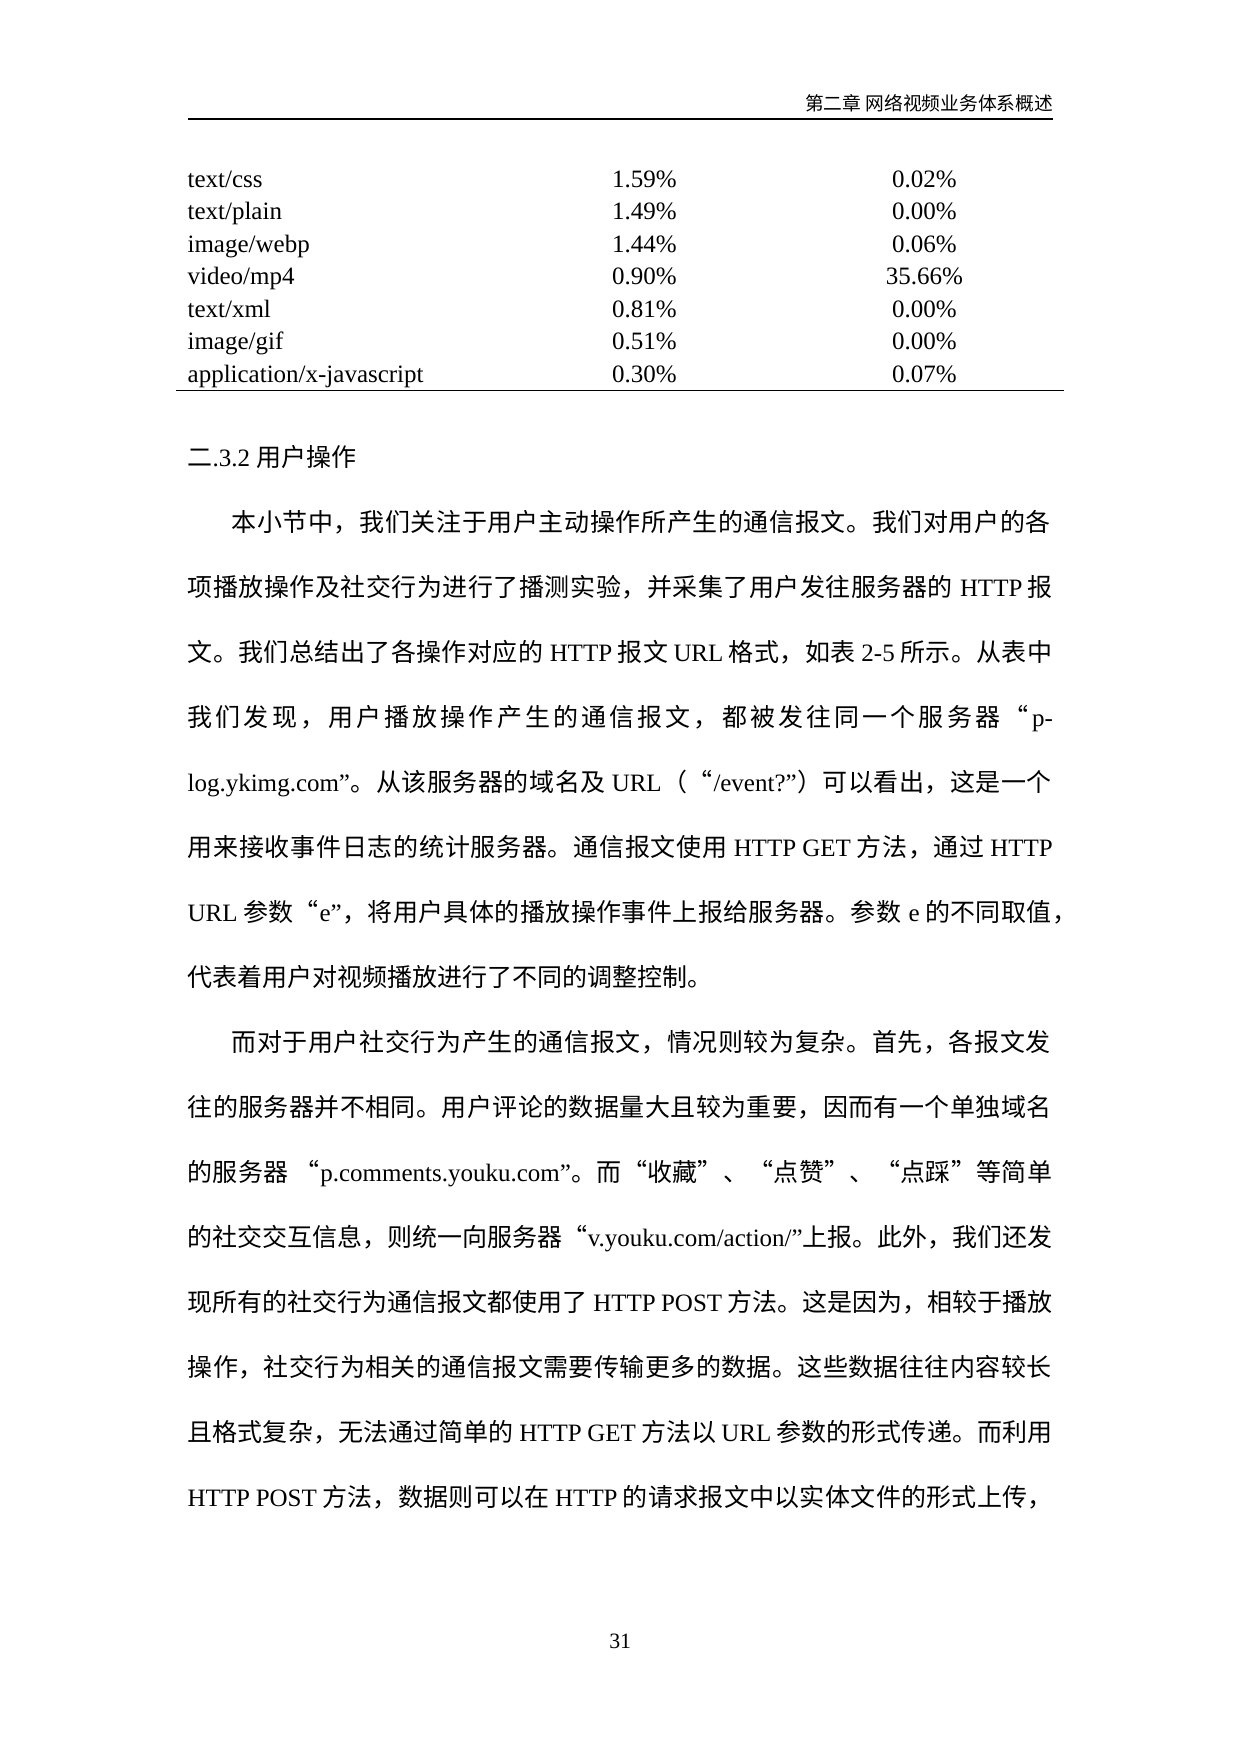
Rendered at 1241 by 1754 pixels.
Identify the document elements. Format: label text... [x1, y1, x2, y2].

table_cell text/xml [176, 292, 504, 324]
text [187, 1008, 1053, 1528]
table_cell 35.66% [784, 260, 1064, 292]
table_cell 0.51% [504, 325, 784, 357]
table_cell 0.90% [504, 260, 784, 292]
table_cell 0.06% [784, 227, 1064, 259]
table_cell video/mp4 [176, 260, 504, 292]
table_cell application/x-javascript [176, 357, 504, 389]
table_cell 0.00% [784, 195, 1064, 227]
table_cell image/webp [176, 227, 504, 259]
table_cell 0.07% [784, 357, 1064, 389]
text 用户操作 [187, 423, 1053, 488]
table_cell 0.02% [784, 162, 1064, 194]
table_cell 1.44% [504, 227, 784, 259]
text 本小节中，我们关注于用户主动操作所产生的通信报文。我们对用户的各项播放操作及社交行为进行了播测实验，并采集了用户发往服务器的HTTP报文。我们总结出了各操作对应的HTTP报文URL格式，如表2-5所示。从表中我们发现，用户播放操作产生的通信报文，都被发往同一个服务器“p-log.ykimg.com”。从该服务器的域名及URL（“/event?”）可以看出，这是一个用来接收事件日志的统计服务器。通信报文使用HTTP GET方法，通过HTTP URL参数“e”，将用户具体的播放操作事件上报给服务器。参数e的不同取值，代表着用户对视频播放进行了不同的调整控制。 [187, 488, 1053, 1008]
table_cell text/plain [176, 195, 504, 227]
table_cell 1.59% [504, 162, 784, 194]
table_cell 1.49% [504, 195, 784, 227]
table_cell text/css [176, 162, 504, 194]
table_cell image/gif [176, 325, 504, 357]
table_cell 0.81% [504, 292, 784, 324]
table_cell 0.00% [784, 325, 1064, 357]
table_cell 0.00% [784, 292, 1064, 324]
table_cell 0.30% [504, 357, 784, 389]
